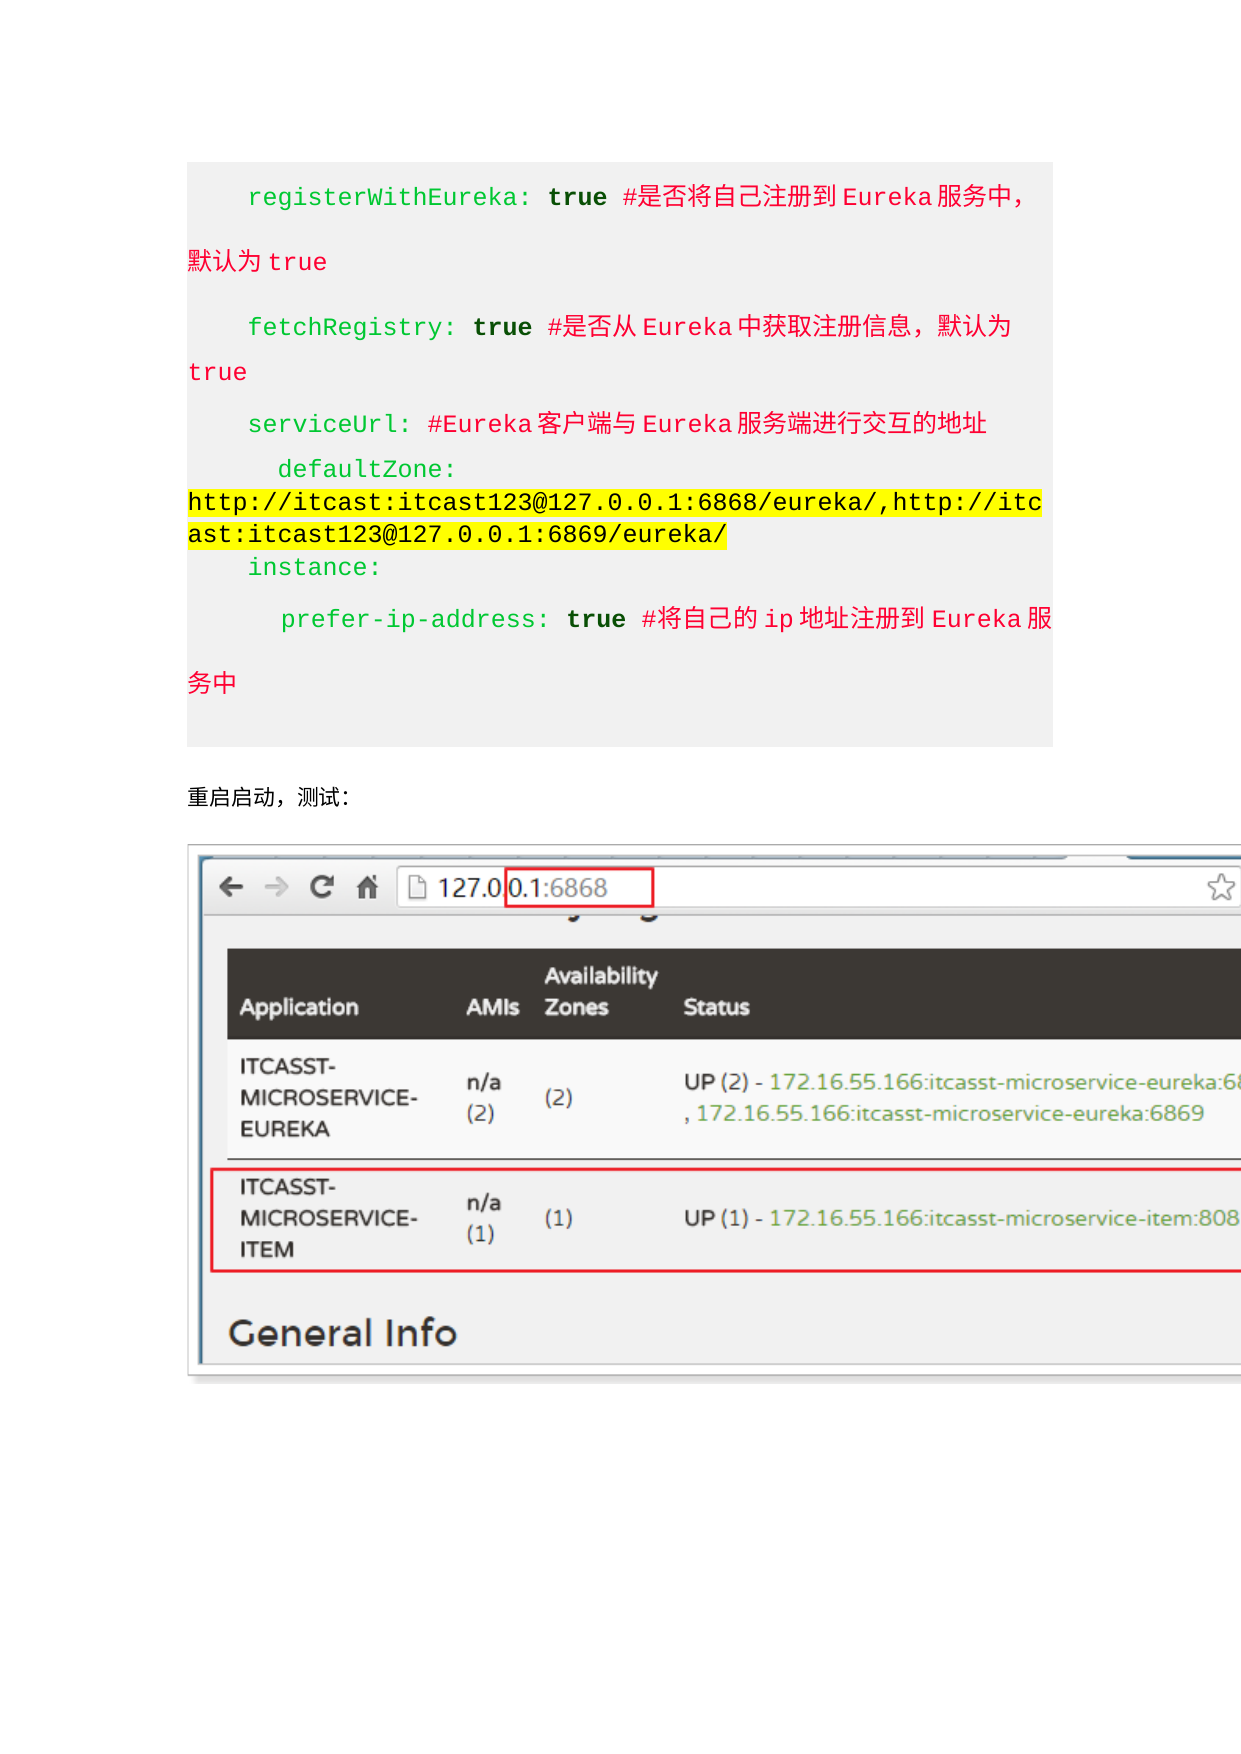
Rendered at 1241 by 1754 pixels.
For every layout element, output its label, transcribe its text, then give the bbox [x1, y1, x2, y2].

text 重启启动，测试： [187, 779, 1053, 812]
text instance: [187, 552, 1053, 584]
text defaultZone: http://itcast:itcast123@127.0.0.1:6868/eureka/,http://itcast:itcast123@127.0.0.1:6869/eureka/ [187, 454, 1053, 552]
text prefer-ip-address: true #将自己的ip地址注册到Eureka服务中 [187, 584, 1053, 714]
picture [187, 844, 1241, 1384]
text registerWithEureka: true #是否将自己注册到Eureka服务中，默认为true [187, 162, 1053, 292]
text fetchRegistry: true #是否从Eureka中获取注册信息，默认为true [187, 292, 1053, 389]
text serviceUrl: #Eureka客户端与Eureka服务端进行交互的地址 [187, 389, 1053, 454]
